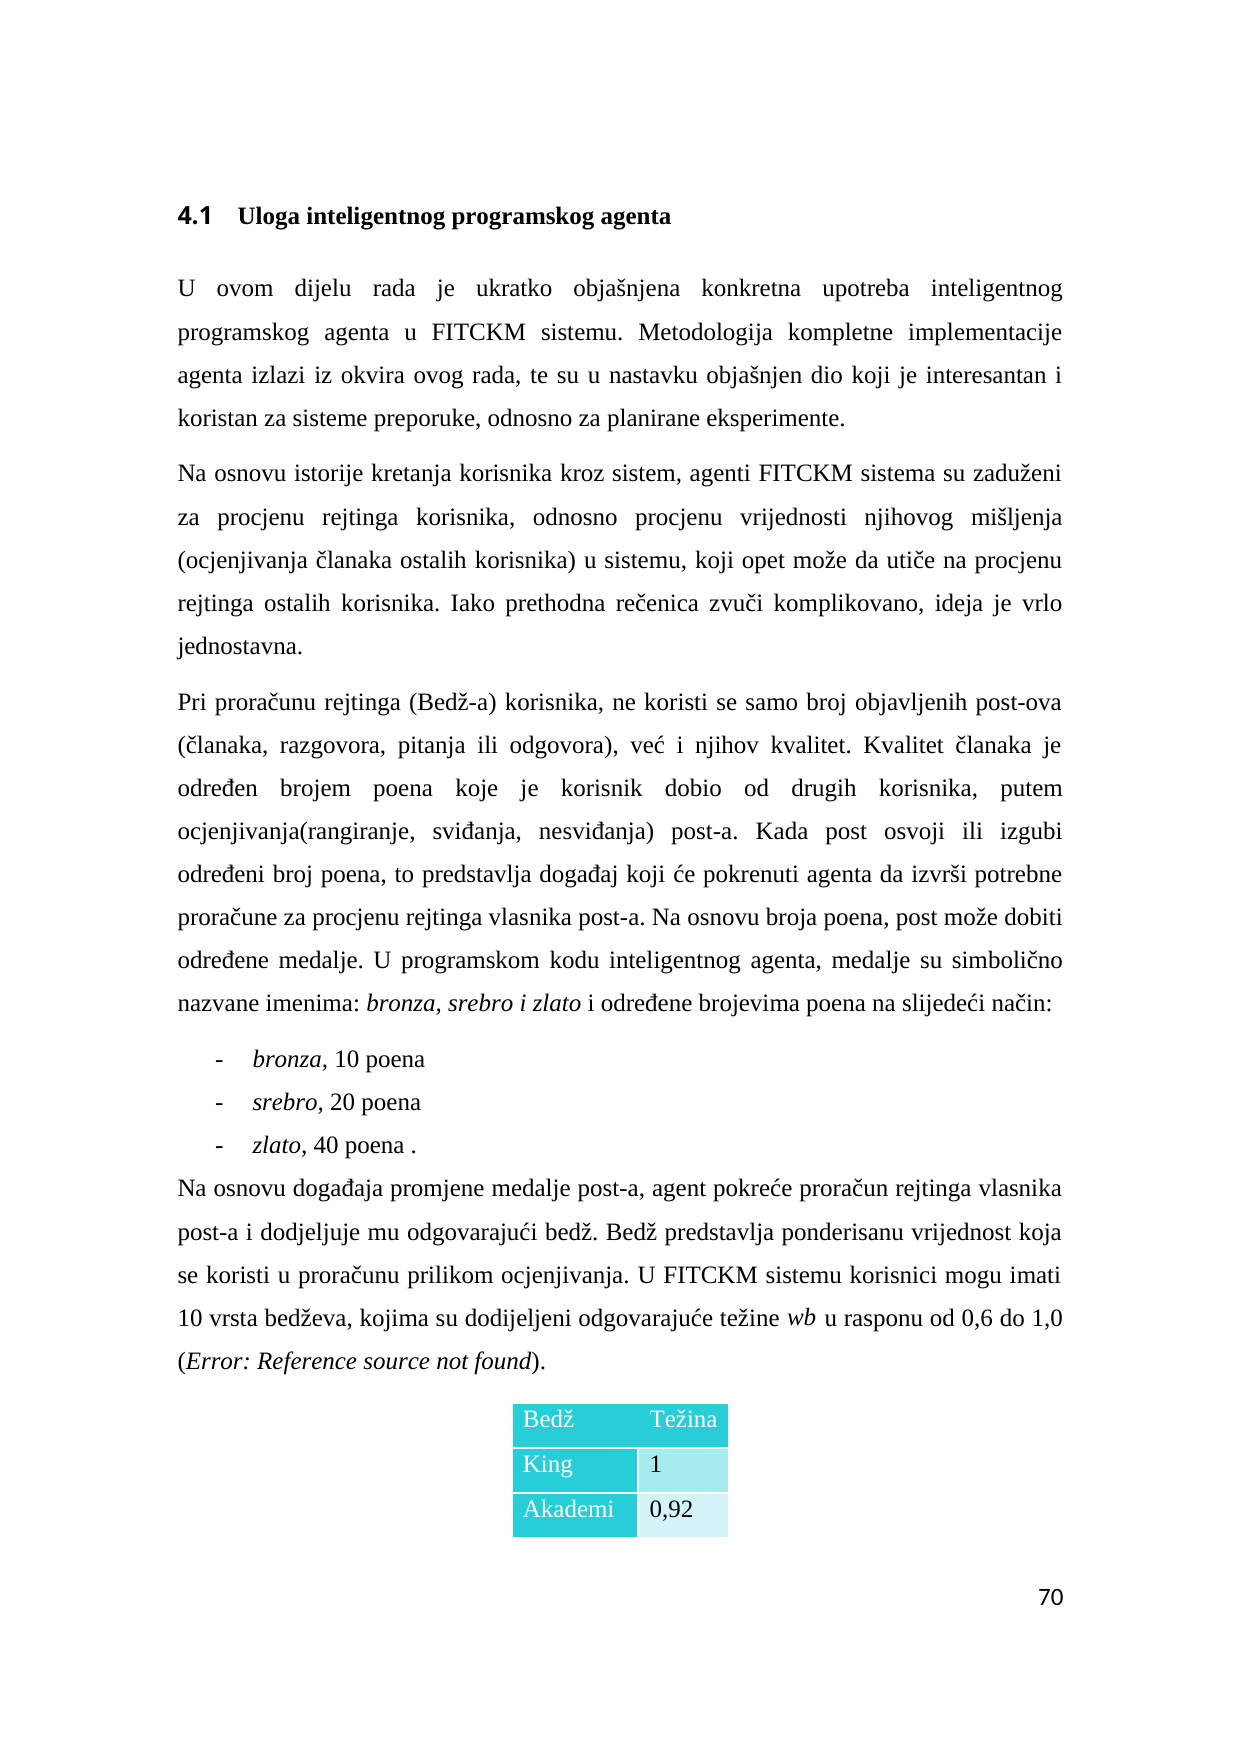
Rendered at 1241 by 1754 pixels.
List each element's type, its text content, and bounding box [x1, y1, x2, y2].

subtitle Uloga inteligentnog programskog agenta [177, 197, 1063, 231]
table_cell Akademik [513, 1494, 637, 1537]
text Pri proračunu rejtinga (Bedž-a) korisnika, ne koristi se samo broj objavljenih post-ova (članaka, razgovora, pitanja ili odgovora), već i njihov kvalitet. Kvalitet članaka je određen brojem poena koje je korisnik dobio od drugih korisnika, putem ocjenjivanja(rangiranje, sviđanja, nesviđanja) post-a. Kada post osvoji ili izgubi određeni broj poena, to predstavlja događaj koji će pokrenuti agenta da izvrši potrebne proračune za procjenu rejtinga vlasnika post-a. Na osnovu broja poena, post može dobiti određene medalje. U programskom kodu inteligentnog agenta, medalje su simbolično nazvane imenima: bronza, srebro i zlato i određene brojevima poena na slijedeći način: [177, 687, 1063, 1017]
list srebro, 20 poena [215, 1087, 1063, 1116]
list bronza, 10 poena [215, 1044, 1063, 1073]
table_header Težina [638, 1404, 728, 1447]
table_cell King [513, 1449, 637, 1492]
table_cell 0,92 [639, 1494, 728, 1537]
table_cell 1 [639, 1449, 728, 1492]
list zlato, 40 poena . [215, 1130, 1063, 1159]
text U ovom dijelu rada je ukratko objašnjena konkretna upotreba inteligentnog programskog agenta u FITCKM sistemu. Metodologija kompletne implementacije agenta izlazi iz okvira ovog rada, te su u nastavku objašnjen dio koji je interesantan i koristan za sisteme preporuke, odnosno za planirane eksperimente. [177, 273, 1063, 432]
text Na osnovu istorije kretanja korisnika kroz sistem, agenti FITCKM sistema su zaduženi za procjenu rejtinga korisnika, odnosno procjenu vrijednosti njihovog mišljenja (ocjenjivanja članaka ostalih korisnika) u sistemu, koji opet može da utiče na procjenu rejtinga ostalih korisnika. Iako prethodna rečenica zvuči komplikovano, ideja je vrlo jednostavna. [177, 458, 1063, 660]
table_header Bedž [513, 1404, 638, 1447]
